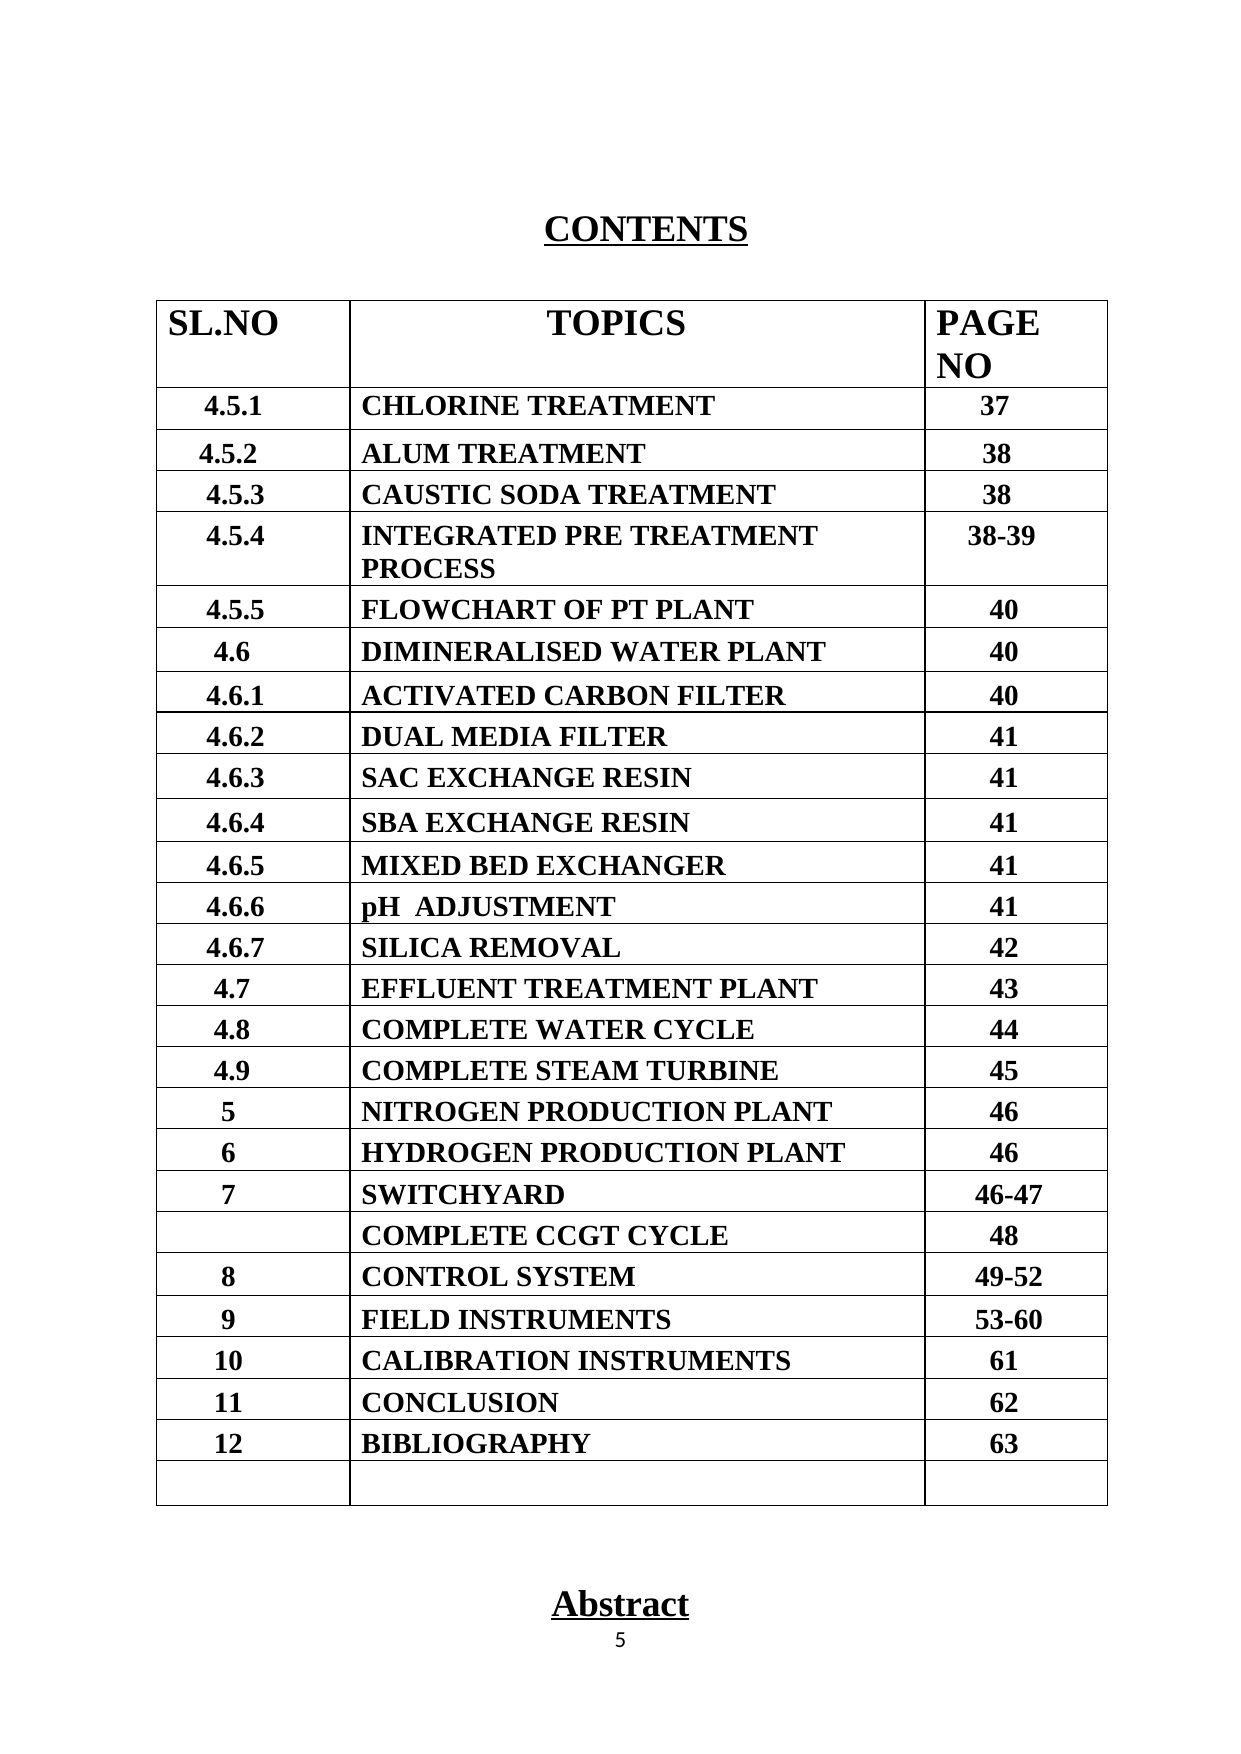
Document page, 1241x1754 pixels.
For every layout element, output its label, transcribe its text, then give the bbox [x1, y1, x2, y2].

table_cell 8 [157, 1253, 349, 1295]
table_cell 46 [926, 1088, 1107, 1128]
table_cell 41 [926, 713, 1107, 752]
table_cell 42 [926, 924, 1107, 964]
table_cell MIXED BED EXCHANGER [351, 842, 924, 882]
table_cell [157, 1212, 349, 1252]
table_cell 40 [926, 672, 1107, 711]
table_cell EFFLUENT TREATMENT PLANT [351, 965, 924, 1005]
table_cell 6 [157, 1129, 349, 1170]
table_cell SAC EXCHANGE RESIN [351, 754, 924, 798]
table_cell 44 [926, 1006, 1107, 1046]
table_cell 5 [157, 1088, 349, 1128]
table_cell 40 [926, 628, 1107, 671]
table_cell 43 [926, 965, 1107, 1005]
table_cell INTEGRATED PRE TREATMENT PROCESS [351, 512, 924, 585]
table_cell 38 [926, 430, 1107, 470]
table_cell CHLORINE TREATMENT [351, 388, 924, 429]
table_cell ALUM TREATMENT [351, 430, 924, 470]
table_cell 9 [157, 1296, 349, 1336]
table_cell CAUSTIC SODA TREATMENT [351, 471, 924, 511]
table_cell COMPLETE STEAM TURBINE [351, 1047, 924, 1087]
table_cell COMPLETE WATER CYCLE [351, 1006, 924, 1046]
table_cell [926, 1461, 1107, 1505]
table_cell 62 [926, 1379, 1107, 1419]
table_cell 41 [926, 799, 1107, 841]
table_cell [351, 1461, 924, 1505]
table_cell 4.8 [157, 1006, 349, 1046]
table_cell 12 [157, 1420, 349, 1459]
table_cell 10 [157, 1337, 349, 1378]
table_header PAGE NO [926, 301, 1107, 387]
table_cell 63 [926, 1420, 1107, 1459]
table_cell 4.6.7 [157, 924, 349, 964]
table_cell 4.7 [157, 965, 349, 1005]
table_cell 7 [157, 1171, 349, 1211]
table_cell 4.9 [157, 1047, 349, 1087]
table_cell CONTROL SYSTEM [351, 1253, 924, 1295]
table_cell 61 [926, 1337, 1107, 1378]
table_cell BIBLIOGRAPHY [351, 1420, 924, 1459]
table_cell CALIBRATION INSTRUMENTS [351, 1337, 924, 1378]
table_cell SWITCHYARD [351, 1171, 924, 1211]
table_cell 4.6.3 [157, 754, 349, 798]
table_cell DUAL MEDIA FILTER [351, 713, 924, 752]
table_cell FIELD INSTRUMENTS [351, 1296, 924, 1336]
table_cell ACTIVATED CARBON FILTER [351, 672, 924, 711]
table_cell DIMINERALISED WATER PLANT [351, 628, 924, 671]
table_cell HYDROGEN PRODUCTION PLANT [351, 1129, 924, 1170]
table_header SL.NO [157, 301, 349, 387]
table_cell 38 [926, 471, 1107, 511]
text Abstract [157, 1581, 1083, 1624]
table_cell 4.5.4 [157, 512, 349, 585]
table_cell 4.5.1 [157, 388, 349, 429]
table_cell 4.5.2 [157, 430, 349, 470]
table_cell CONCLUSION [351, 1379, 924, 1419]
table_cell 49-52 [926, 1253, 1107, 1295]
table_cell 11 [157, 1379, 349, 1419]
table_cell 40 [926, 586, 1107, 627]
table_cell 53-60 [926, 1296, 1107, 1336]
table_cell 4.5.5 [157, 586, 349, 627]
table_cell 4.6.5 [157, 842, 349, 882]
table_cell FLOWCHART OF PT PLANT [351, 586, 924, 627]
table_cell SBA EXCHANGE RESIN [351, 799, 924, 841]
table_cell 4.6.2 [157, 713, 349, 752]
table_cell pH ADJUSTMENT [351, 883, 924, 923]
table_cell 48 [926, 1212, 1107, 1252]
table_cell 38-39 [926, 512, 1107, 585]
table_cell 4.5.3 [157, 471, 349, 511]
table_cell [157, 1461, 349, 1505]
table_cell NITROGEN PRODUCTION PLANT [351, 1088, 924, 1128]
table_cell 4.6.6 [157, 883, 349, 923]
table_cell 37 [926, 388, 1107, 429]
subtitle CONTENTS [103, 207, 1083, 250]
table_cell 4.6.4 [157, 799, 349, 841]
table_cell 41 [926, 883, 1107, 923]
table_cell SILICA REMOVAL [351, 924, 924, 964]
table_cell 45 [926, 1047, 1107, 1087]
table_cell 4.6.1 [157, 672, 349, 711]
table_cell 4.6 [157, 628, 349, 671]
table_cell 41 [926, 754, 1107, 798]
table_cell 41 [926, 842, 1107, 882]
table_cell 46 [926, 1129, 1107, 1170]
table_header TOPICS [351, 301, 924, 387]
table_cell COMPLETE CCGT CYCLE [351, 1212, 924, 1252]
table_cell 46-47 [926, 1171, 1107, 1211]
